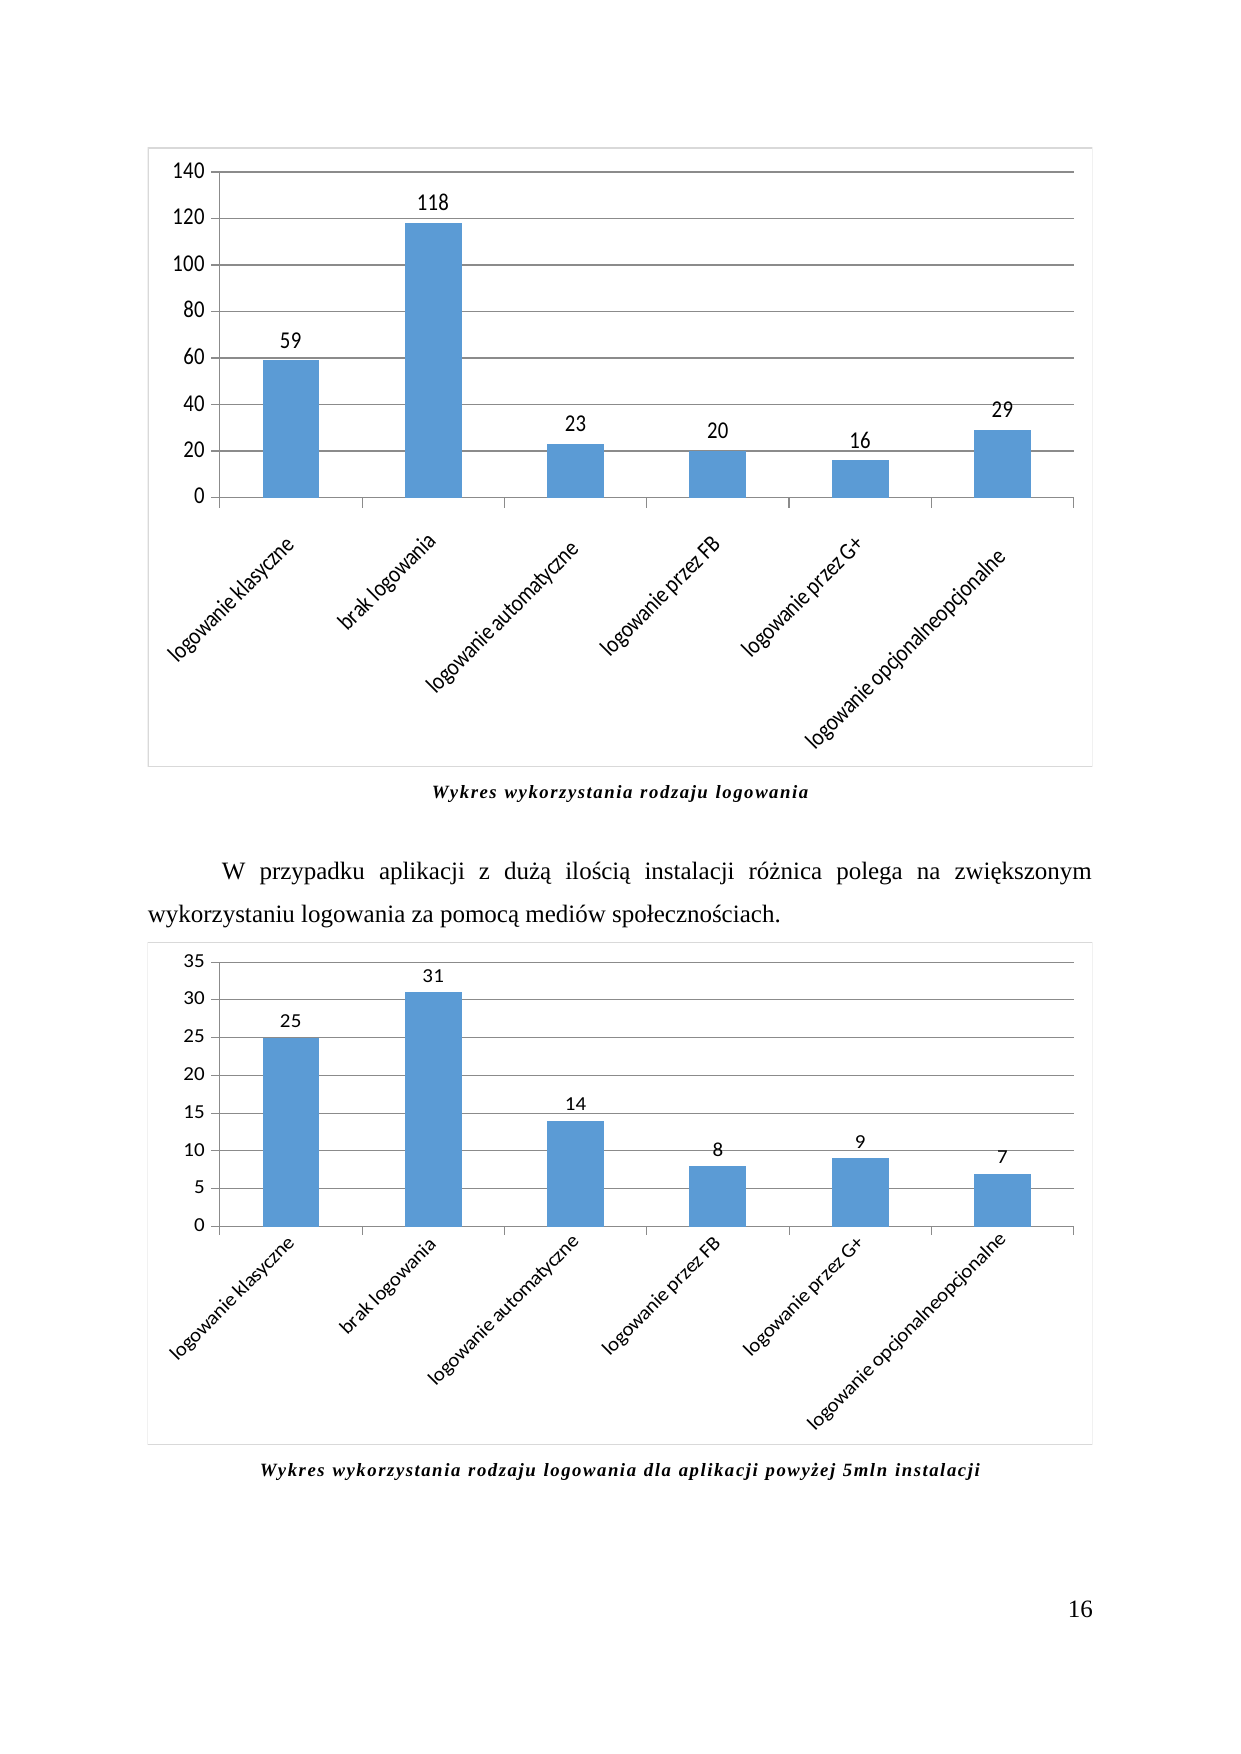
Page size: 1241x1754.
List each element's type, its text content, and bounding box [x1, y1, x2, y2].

subtitle Wykres wykorzystania rodzaju logowania dla aplikacji powyżej 5mln instalacji [148, 1459, 1092, 1481]
subtitle Wykres wykorzystania rodzaju logowania [148, 781, 1092, 802]
text W przypadku aplikacji z dużą ilością instalacji różnica polega na zwiększonym wykorzystaniu logowania za pomocą mediów społecznościach. [148, 856, 1092, 928]
